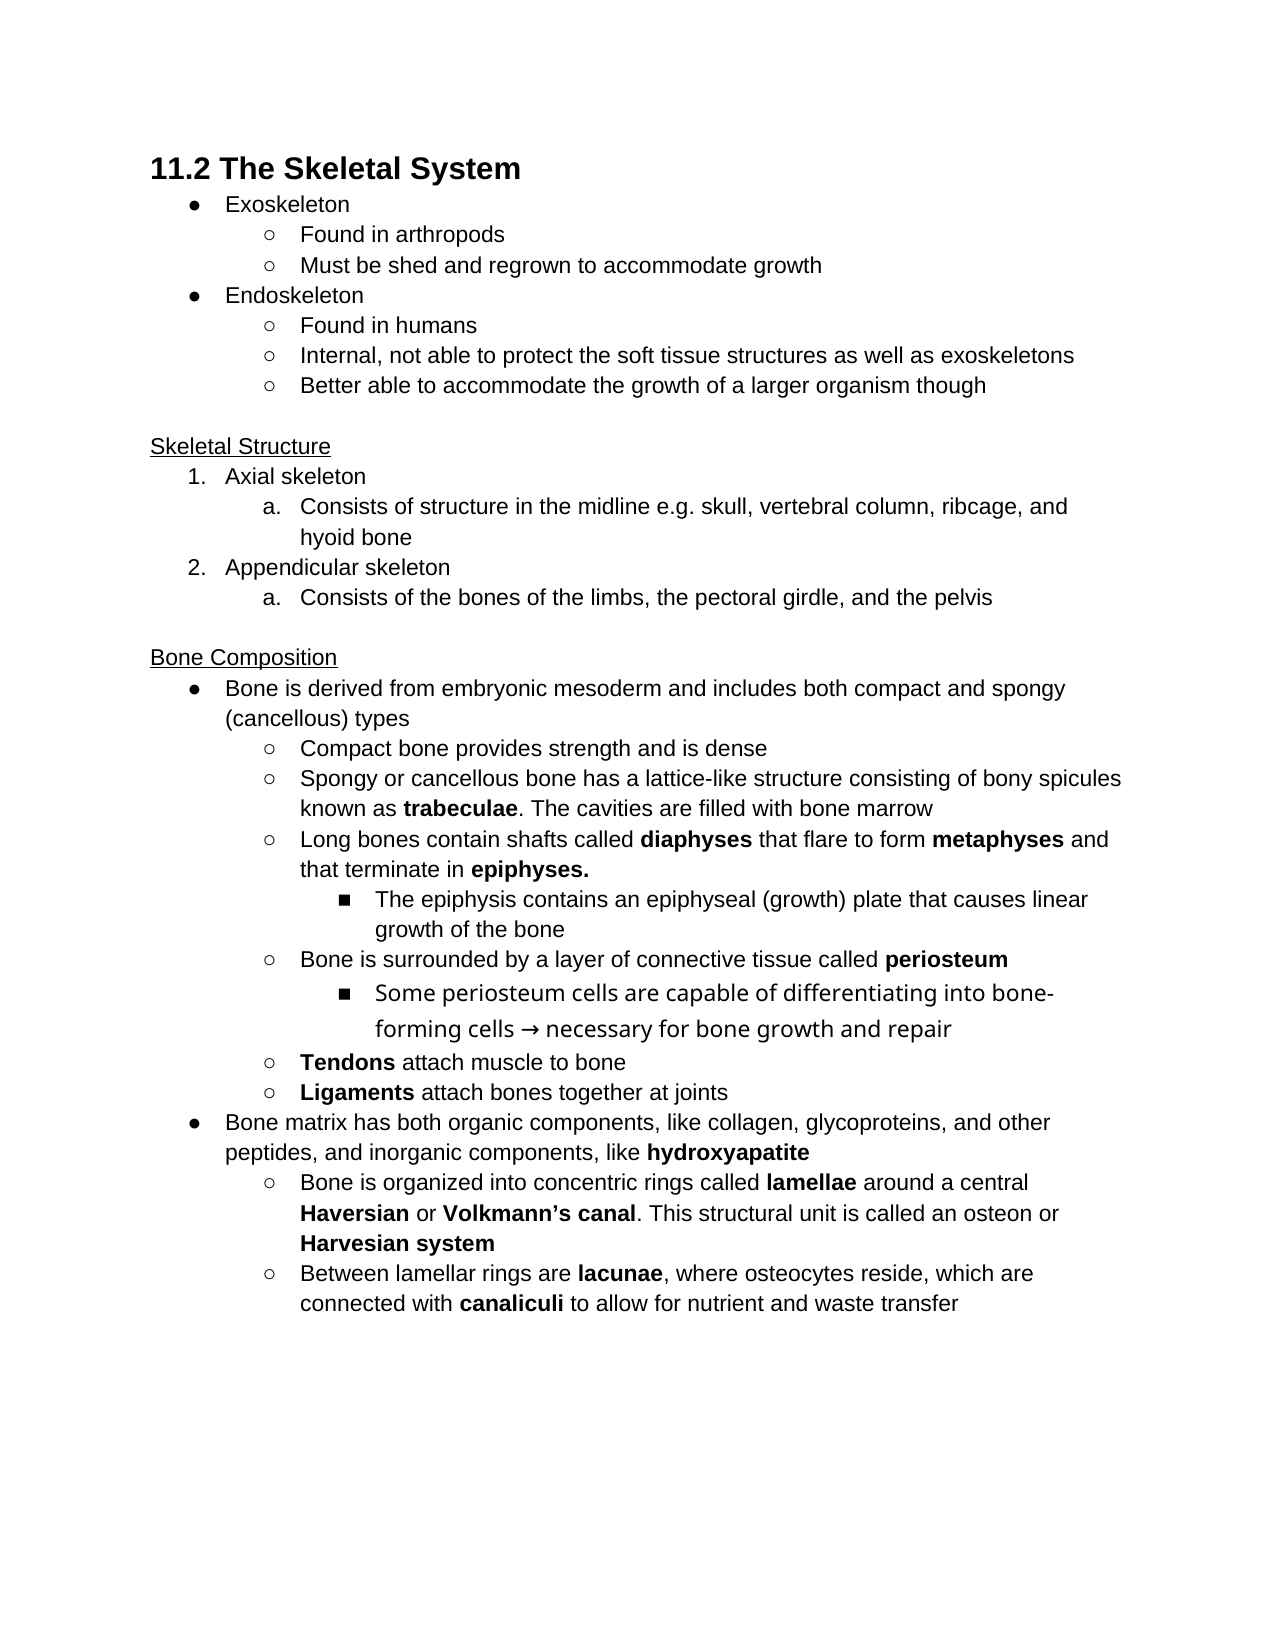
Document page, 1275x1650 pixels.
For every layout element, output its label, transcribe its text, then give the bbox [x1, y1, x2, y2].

list Better able to accommodate the growth of a larger organism though [262, 372, 1125, 429]
list The epiphysis contains an epiphyseal (growth) plate that causes linear growth of the bone [337, 886, 1125, 943]
text Skeletal Structure [150, 433, 1125, 459]
list Bone is surrounded by a layer of connective tissue called periosteum [262, 946, 1125, 973]
list Endoskeleton [187, 282, 1125, 308]
list Compact bone provides strength and is dense [262, 735, 1125, 761]
list Bone matrix has both organic components, like collagen, glycoproteins, and other peptides, and inorganic components, like hydroxyapatite [187, 1109, 1125, 1166]
list Consists of the bones of the limbs, the pectoral girdle, and the pelvis [262, 584, 1125, 610]
list Bone is derived from embryonic mesoderm and includes both compact and spongy (cancellous) types [187, 674, 1125, 731]
list Between lamellar rings are lacunae, where osteocytes reside, which are connected with canaliculi to allow for nutrient and waste transfer [262, 1260, 1125, 1317]
list Ligaments attach bones together at joints [262, 1079, 1125, 1105]
list Consists of structure in the midline e.g. skull, vertebral column, ribcage, and hyoid bone [262, 493, 1125, 550]
list Appendicular skeleton [187, 554, 1125, 580]
list Exoskeleton [187, 191, 1125, 218]
list Found in arthropods [262, 221, 1125, 248]
list Some periosteum cells are capable of differentiating into bone-forming cells → necessary for bone growth and repair [337, 977, 1125, 1044]
list Tendons attach muscle to bone [262, 1048, 1125, 1075]
list Internal, not able to protect the soft tissue structures as well as exoskeletons [262, 342, 1125, 369]
list Found in humans [262, 312, 1125, 338]
text 11.2 The Skeletal System [150, 150, 1125, 186]
list Spongy or cancellous bone has a lattice-like structure consisting of bony spicules known as trabeculae. The cavities are filled with bone marrow [262, 765, 1125, 822]
text Bone Composition [150, 644, 1125, 671]
list Bone is organized into concentric rings called lamellae around a central Haversian or Volkmann’s canal. This structural unit is called an osteon or Harvesian system [262, 1169, 1125, 1256]
list Long bones contain shafts called diaphyses that flare to form metaphyses and that terminate in epiphyses. [262, 826, 1125, 882]
list Must be shed and regrown to accommodate growth [262, 252, 1125, 278]
list Axial skeleton [187, 463, 1125, 489]
